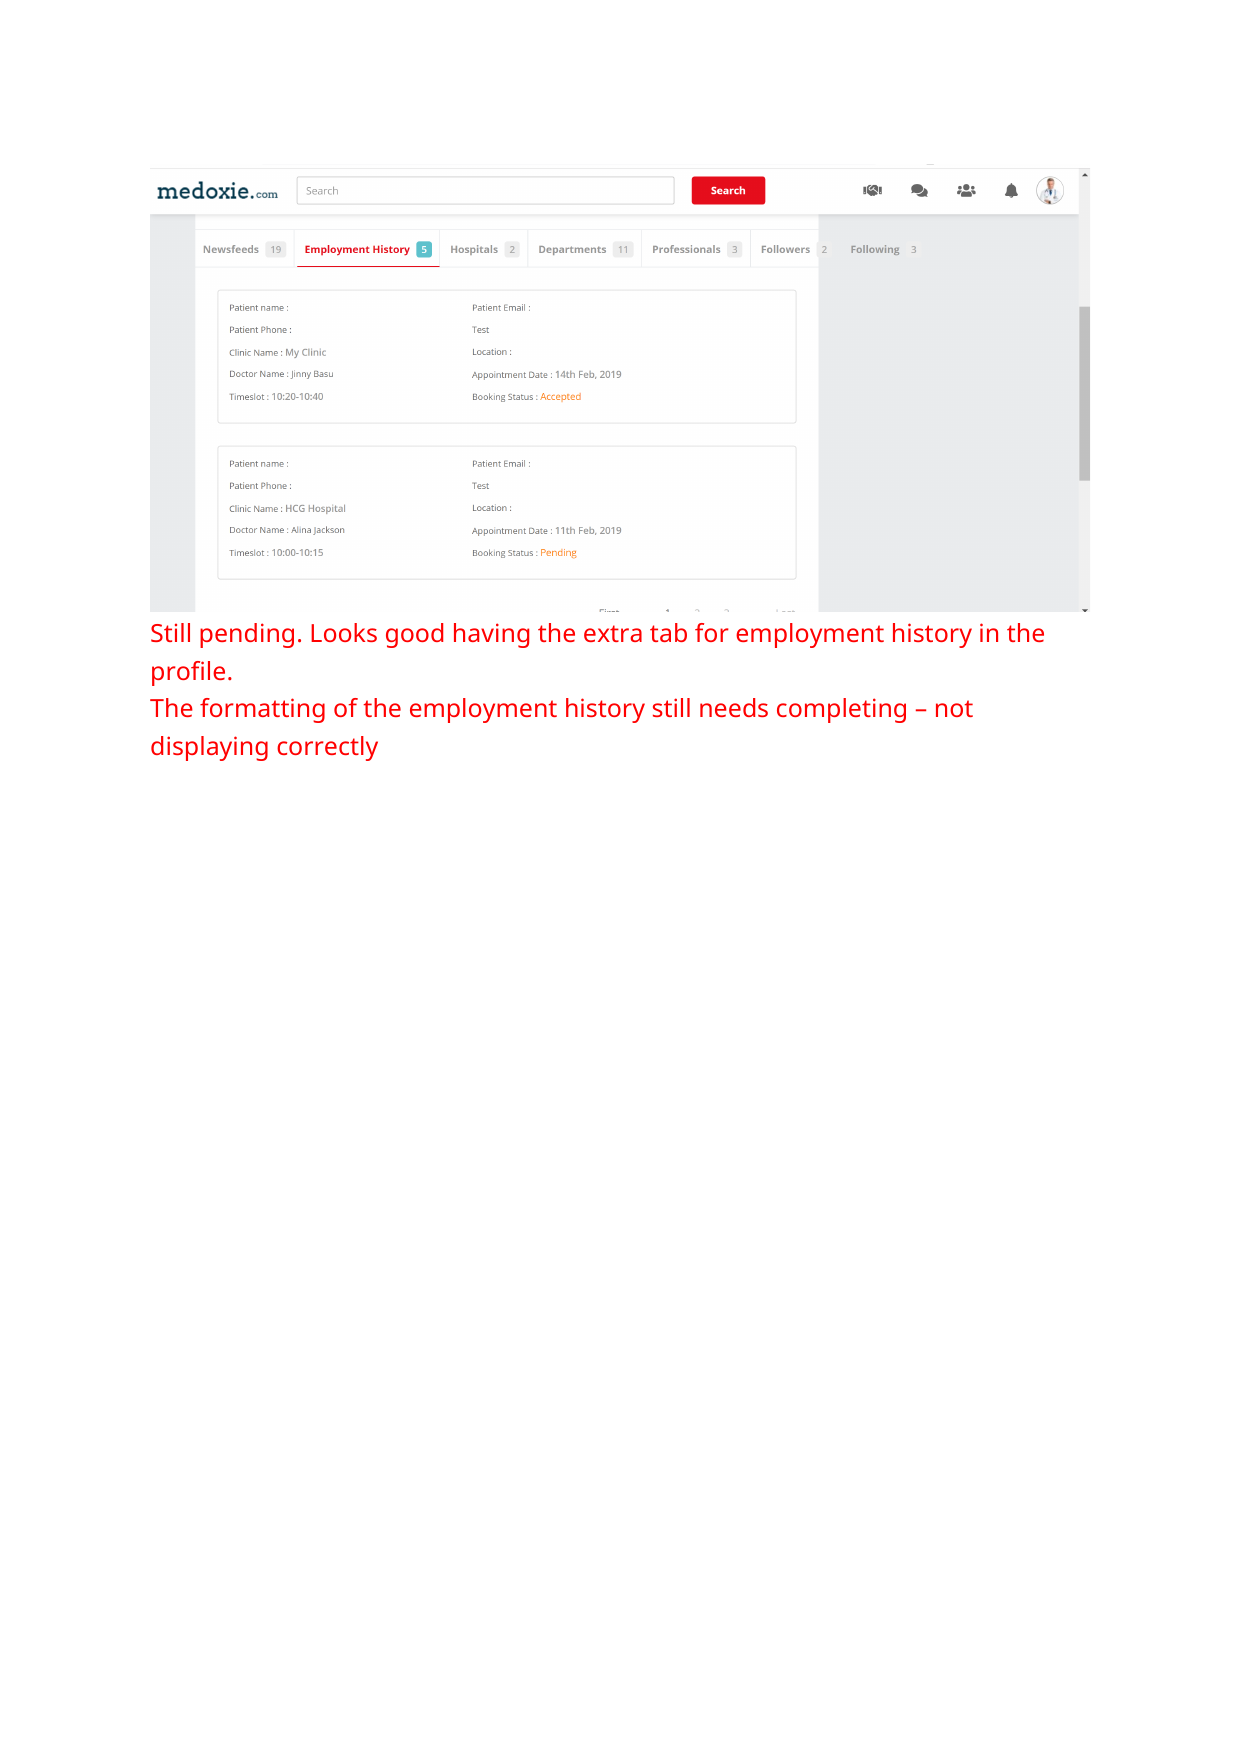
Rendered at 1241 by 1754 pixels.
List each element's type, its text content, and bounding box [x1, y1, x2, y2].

text Still pending. Looks good having the extra tab for employment history in the profile. [150, 614, 1090, 689]
text The formatting of the employment history still needs completing – not displaying correctly [150, 689, 1090, 764]
picture [150, 164, 1091, 612]
